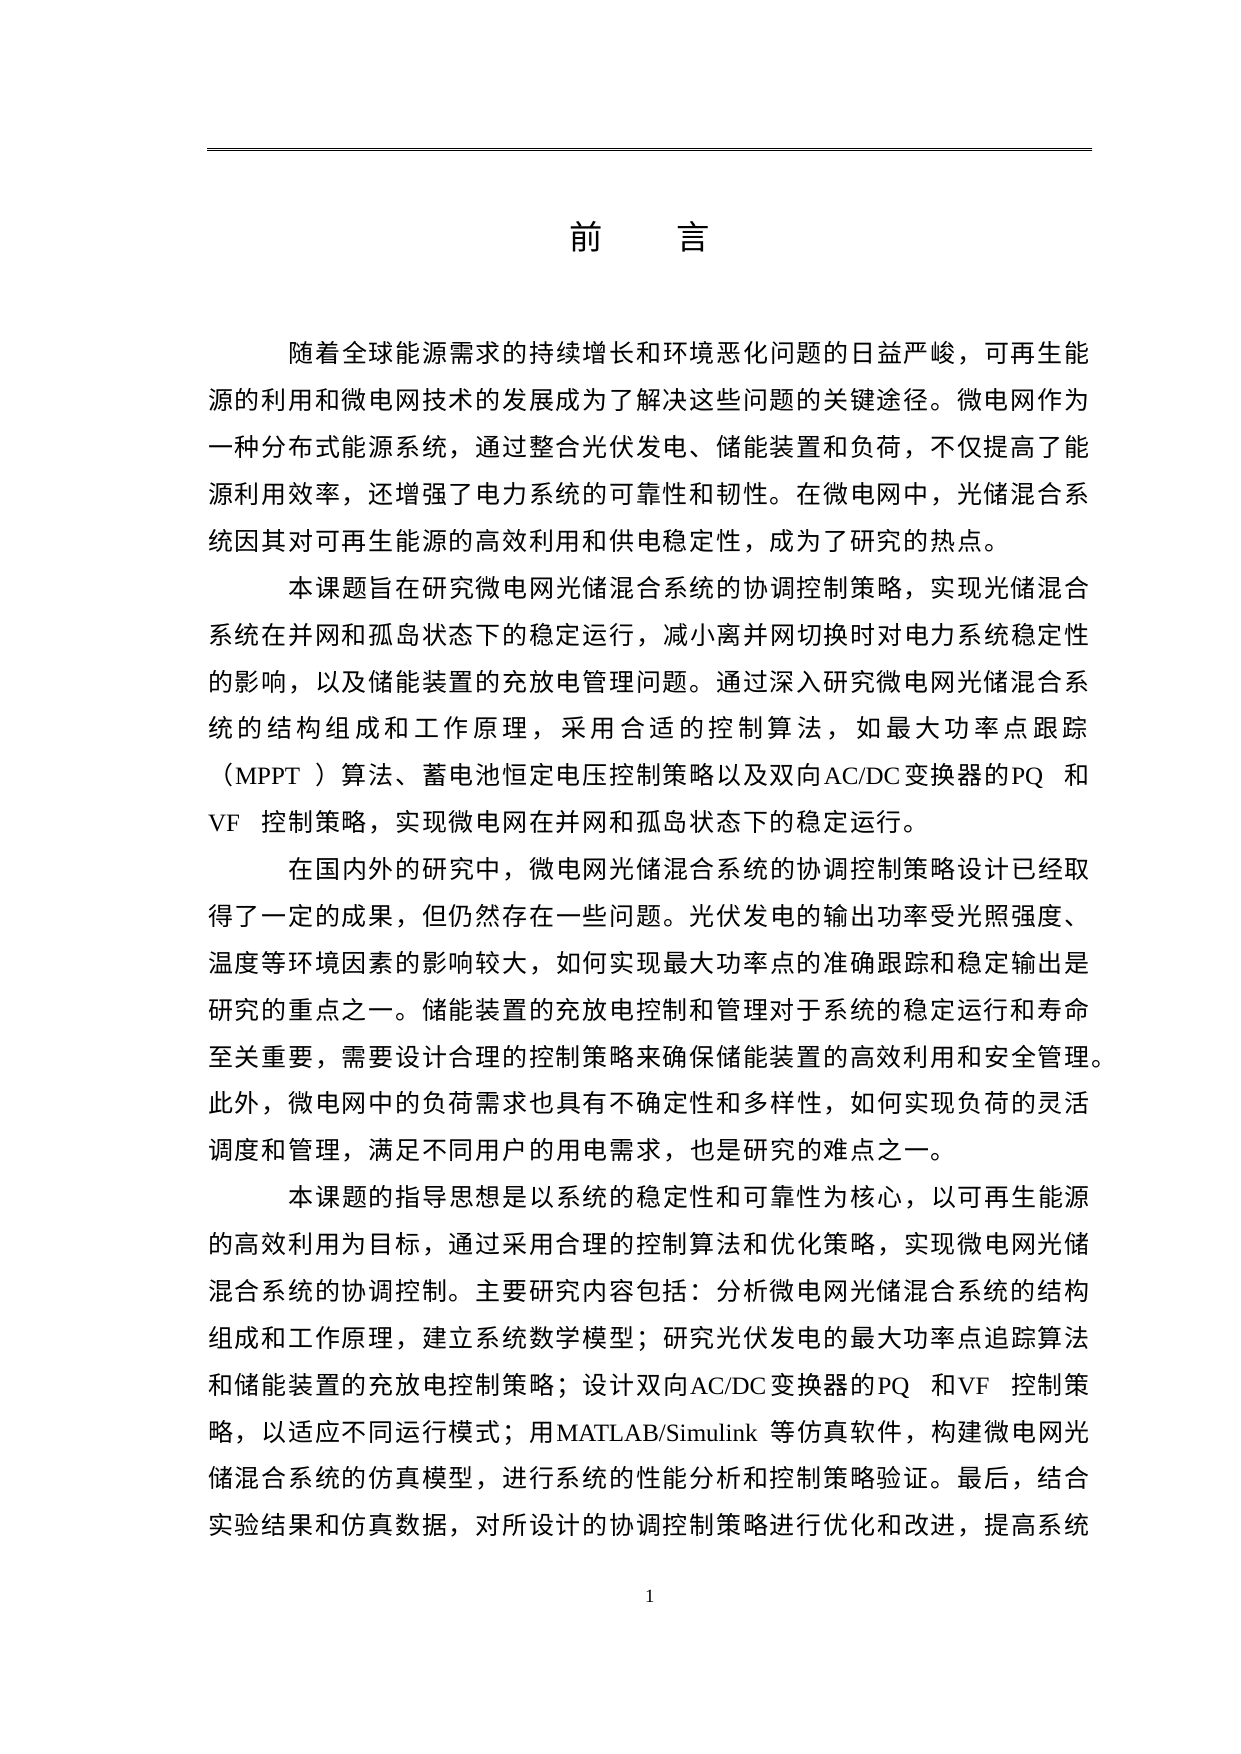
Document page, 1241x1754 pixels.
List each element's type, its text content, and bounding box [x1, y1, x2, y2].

subtitle 前 言 [208, 188, 1091, 282]
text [208, 1172, 1091, 1547]
text 在国内外的研究中，微电网光储混合系统的协调控制策略设计已经取得了一定的成果，但仍然存在一些问题。光伏发电的输出功率受光照强度、温度等环境因素的影响较大，如何实现最大功率点的准确跟踪和稳定输出是研究的重点之一。储能装置的充放电控制和管理对于系统的稳定运行和寿命至关重要，需要设计合理的控制策略来确保储能装置的高效利用和安全管理。此外，微电网中的负荷需求也具有不确定性和多样性，如何实现负荷的灵活调度和管理，满足不同用户的用电需求，也是研究的难点之一。 [208, 844, 1091, 1172]
text 随着全球能源需求的持续增长和环境恶化问题的日益严峻，可再生能源的利用和微电网技术的发展成为了解决这些问题的关键途径。微电网作为一种分布式能源系统，通过整合光伏发电、储能装置和负荷，不仅提高了能源利用效率，还增强了电力系统的可靠性和韧性。在微电网中，光储混合系统因其对可再生能源的高效利用和供电稳定性，成为了研究的热点。 [208, 329, 1091, 563]
text 本课题旨在研究微电网光储混合系统的协调控制策略，实现光储混合系统在并网和孤岛状态下的稳定运行，减小离并网切换时对电力系统稳定性的影响，以及储能装置的充放电管理问题。通过深入研究微电网光储混合系统的结构组成和工作原理，采用合适的控制算法，如最大功率点跟踪（MPPT）算法、蓄电池恒定电压控制策略以及双向AC/DC变换器的PQ和VF控制策略，实现微电网在并网和孤岛状态下的稳定运行。 [208, 563, 1091, 844]
